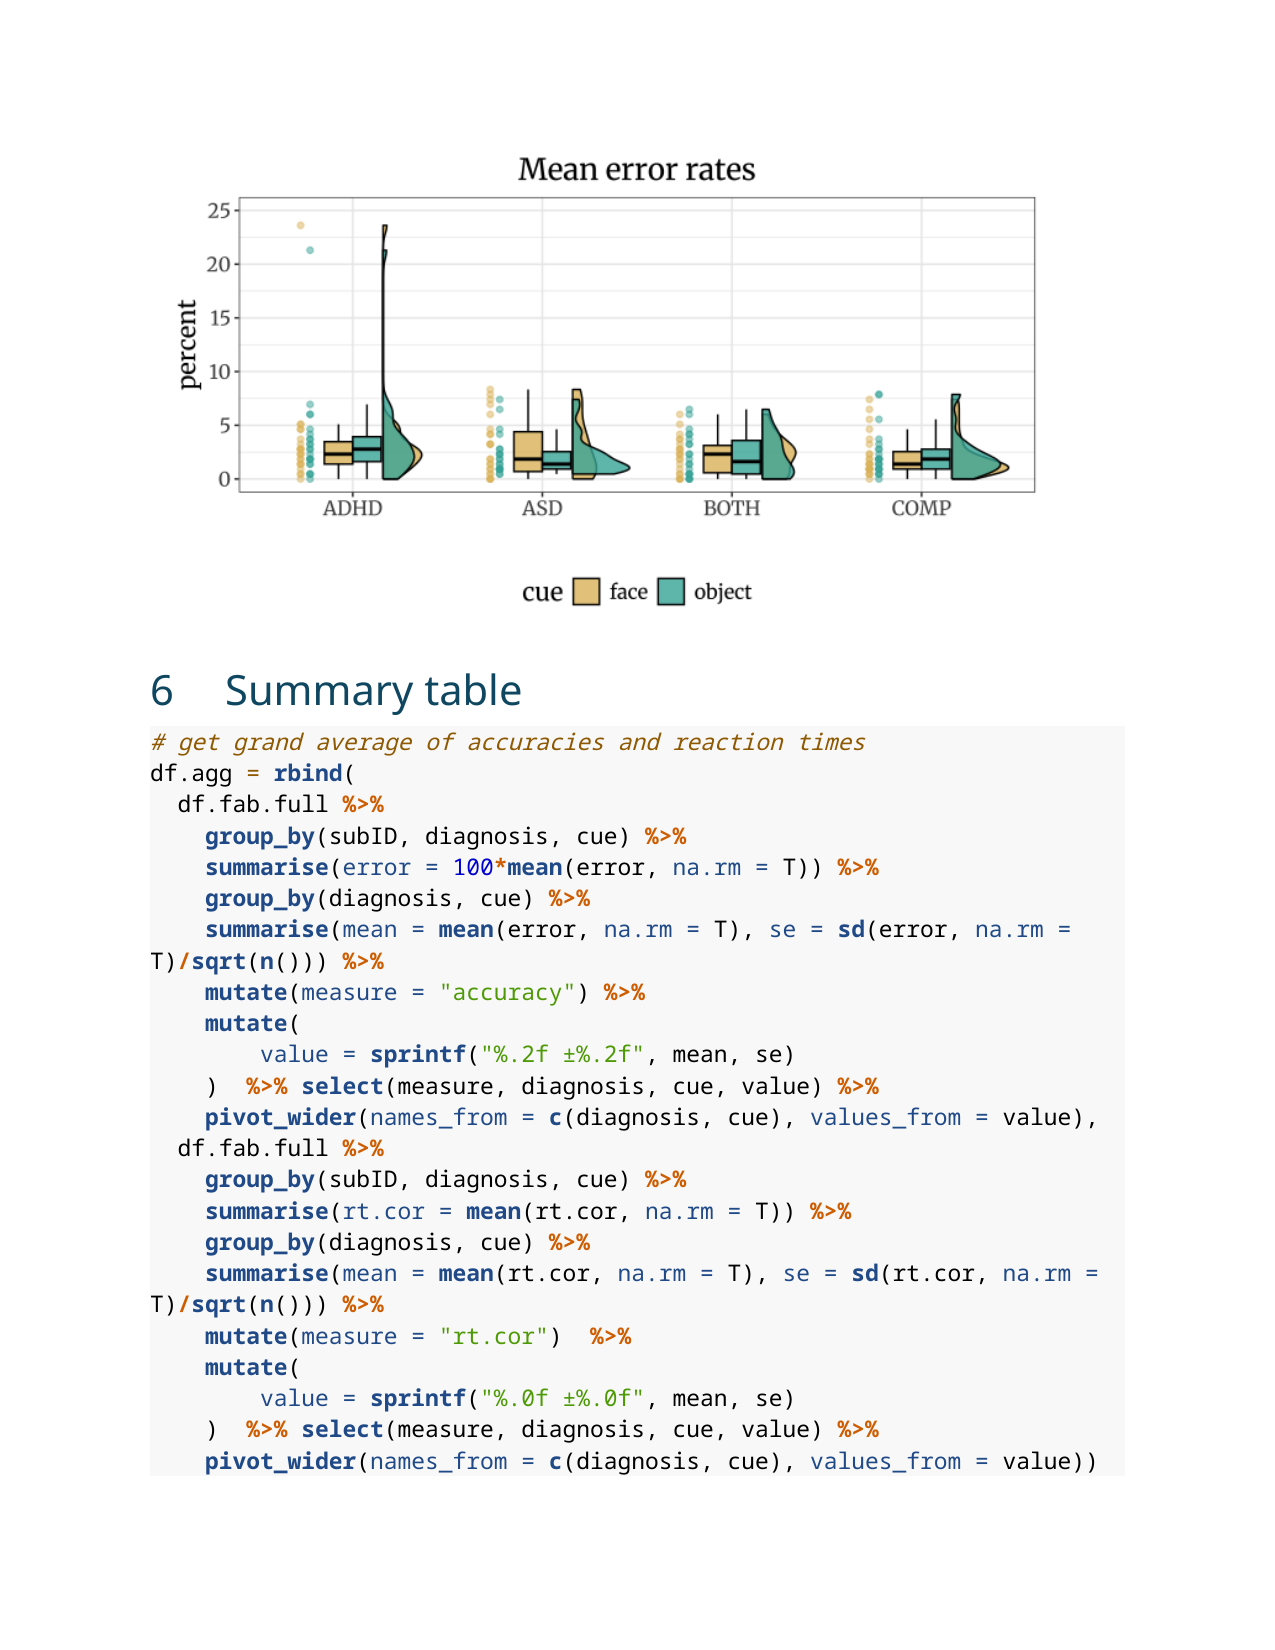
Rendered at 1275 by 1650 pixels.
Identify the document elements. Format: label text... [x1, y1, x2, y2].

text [150, 726, 1125, 1476]
picture [168, 150, 1044, 624]
subtitle 6 Summary table [150, 661, 1125, 717]
